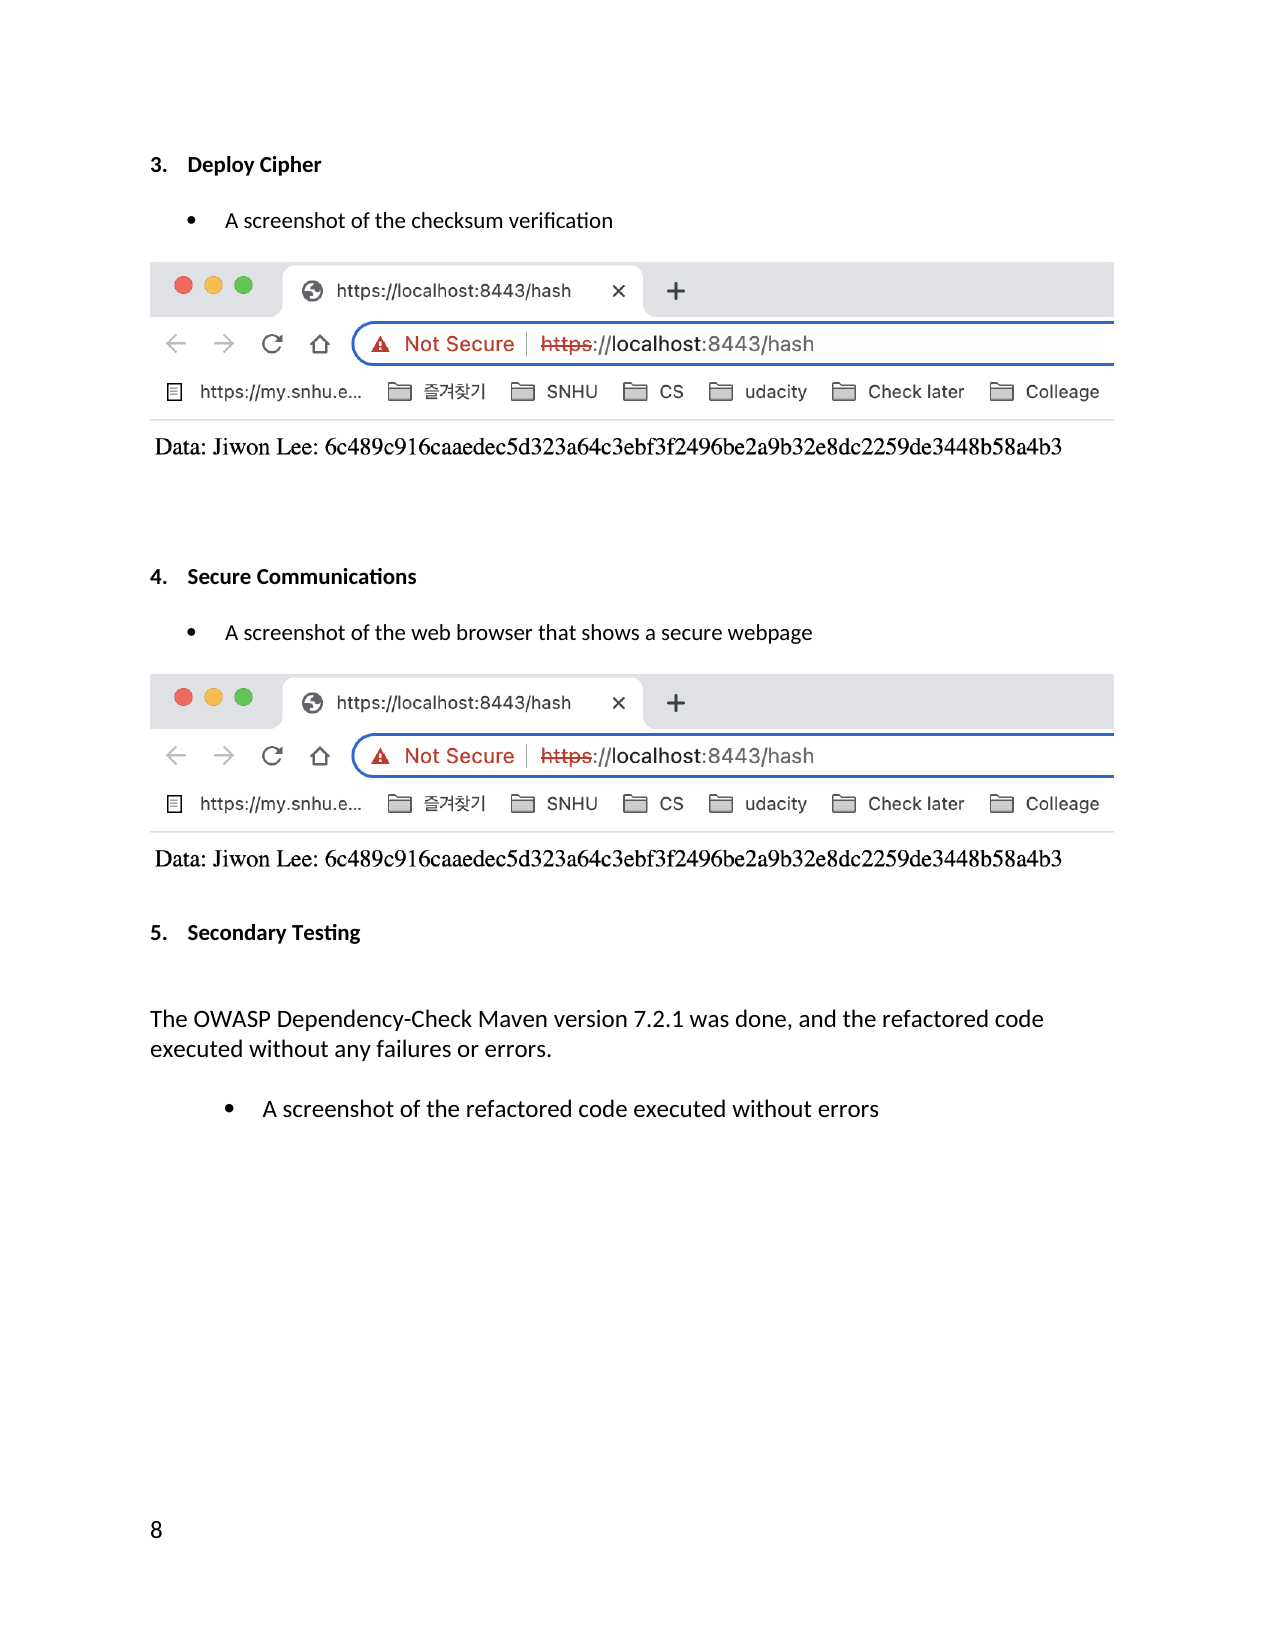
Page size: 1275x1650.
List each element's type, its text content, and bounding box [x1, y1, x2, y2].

subtitle Secure Communications [150, 562, 1125, 590]
subtitle Secondary Testing [150, 918, 1125, 946]
subtitle A screenshot of the web browser that shows a secure webpage [187, 618, 1125, 646]
list A screenshot of the refactored code executed without errors [225, 1093, 1125, 1124]
picture [150, 262, 1114, 506]
subtitle A screenshot of the checksum verification [187, 206, 1125, 234]
subtitle Deploy Cipher [150, 150, 1125, 178]
picture [150, 674, 1114, 918]
text The OWASP Dependency-Check Maven version 7.2.1 was done, and the refactored code executed without any failures or errors. [150, 1003, 1125, 1064]
